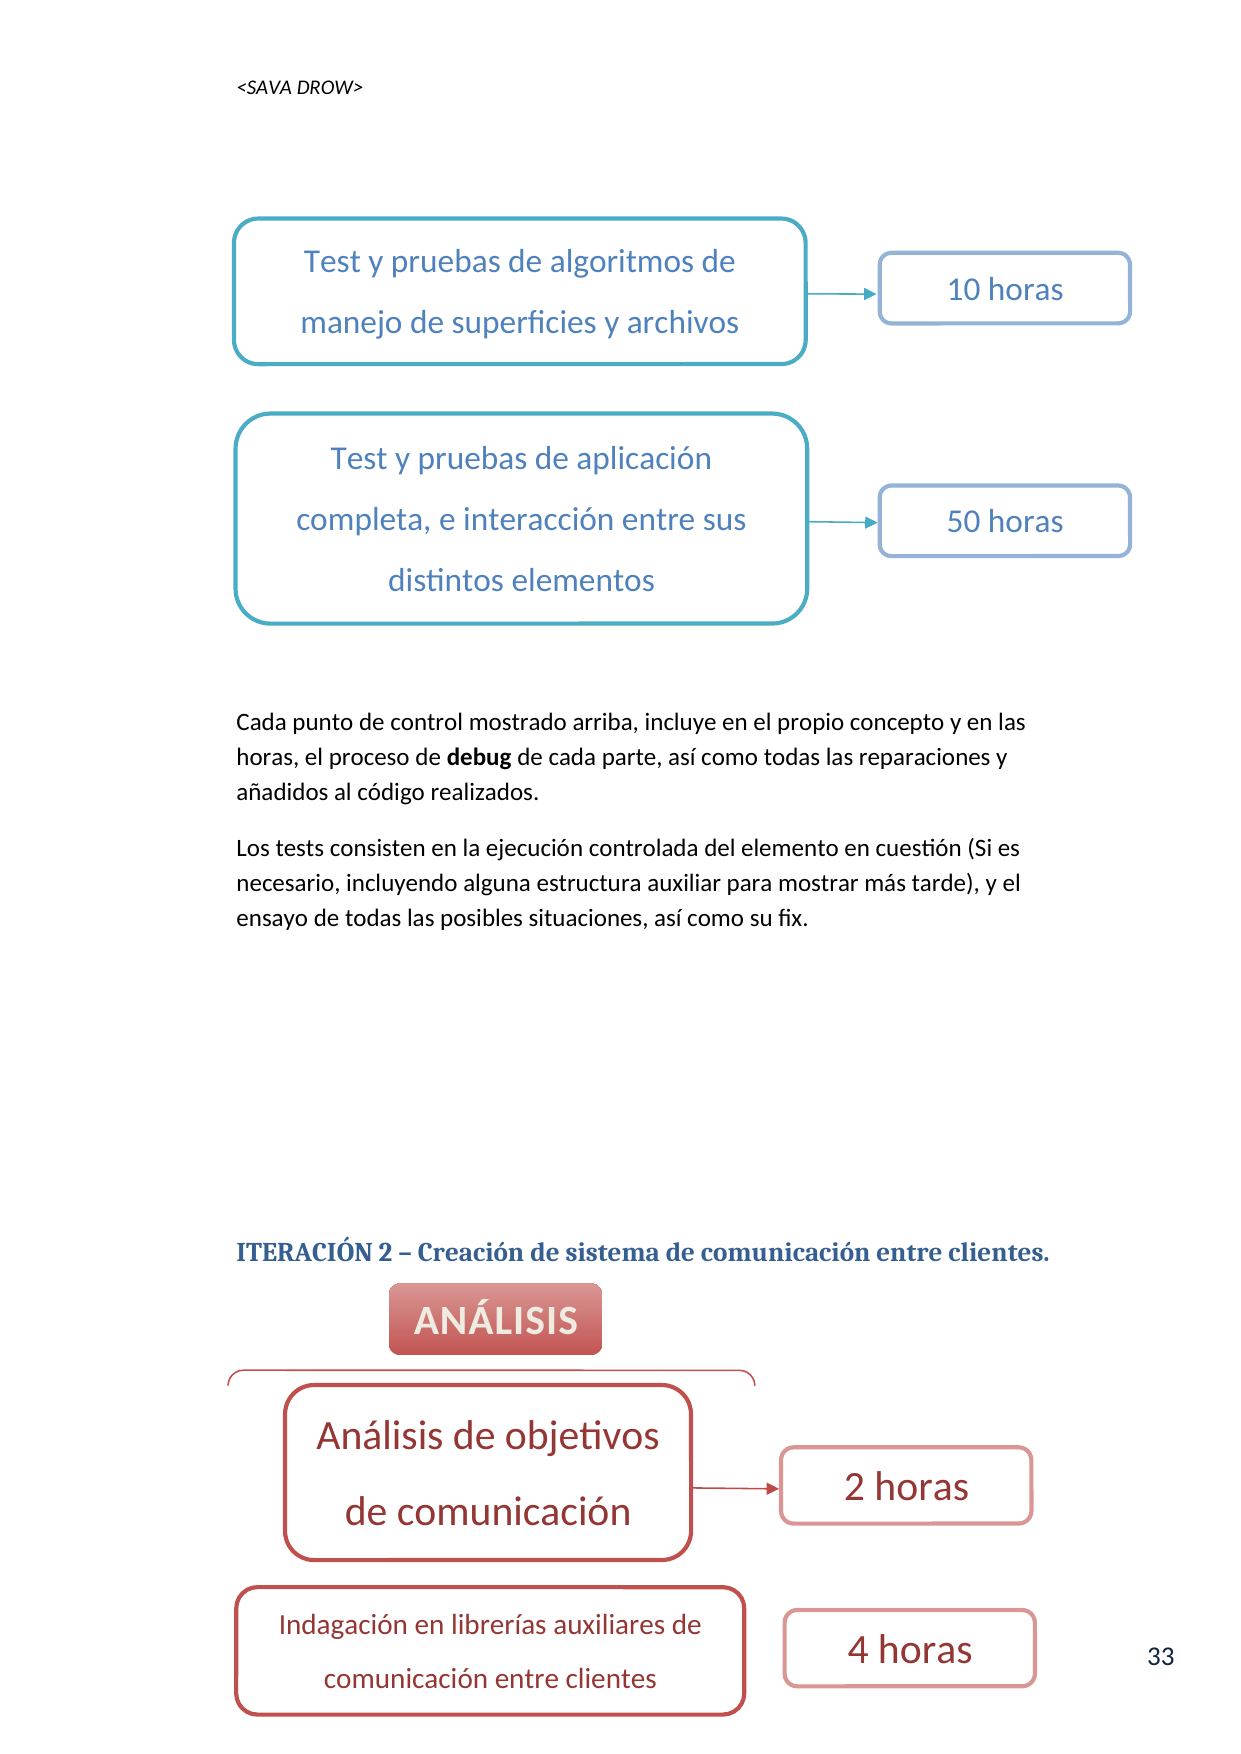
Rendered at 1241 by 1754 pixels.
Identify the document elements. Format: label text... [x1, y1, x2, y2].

subtitle ITERACIÓN 2 – Creación de sistema de comunicación entre clientes. [236, 1237, 1092, 1268]
text Cada punto de control mostrado arriba, incluye en el propio concepto y en las horas, el proceso de debug de cada parte, así como todas las reparaciones y añadidos al código realizados. [236, 706, 1092, 807]
text Los tests consisten en la ejecución controlada del elemento en cuestión (Si es necesario, incluyendo alguna estructura auxiliar para mostrar más tarde), y el ensayo de todas las posibles situaciones, así como su fix. [236, 832, 1092, 932]
